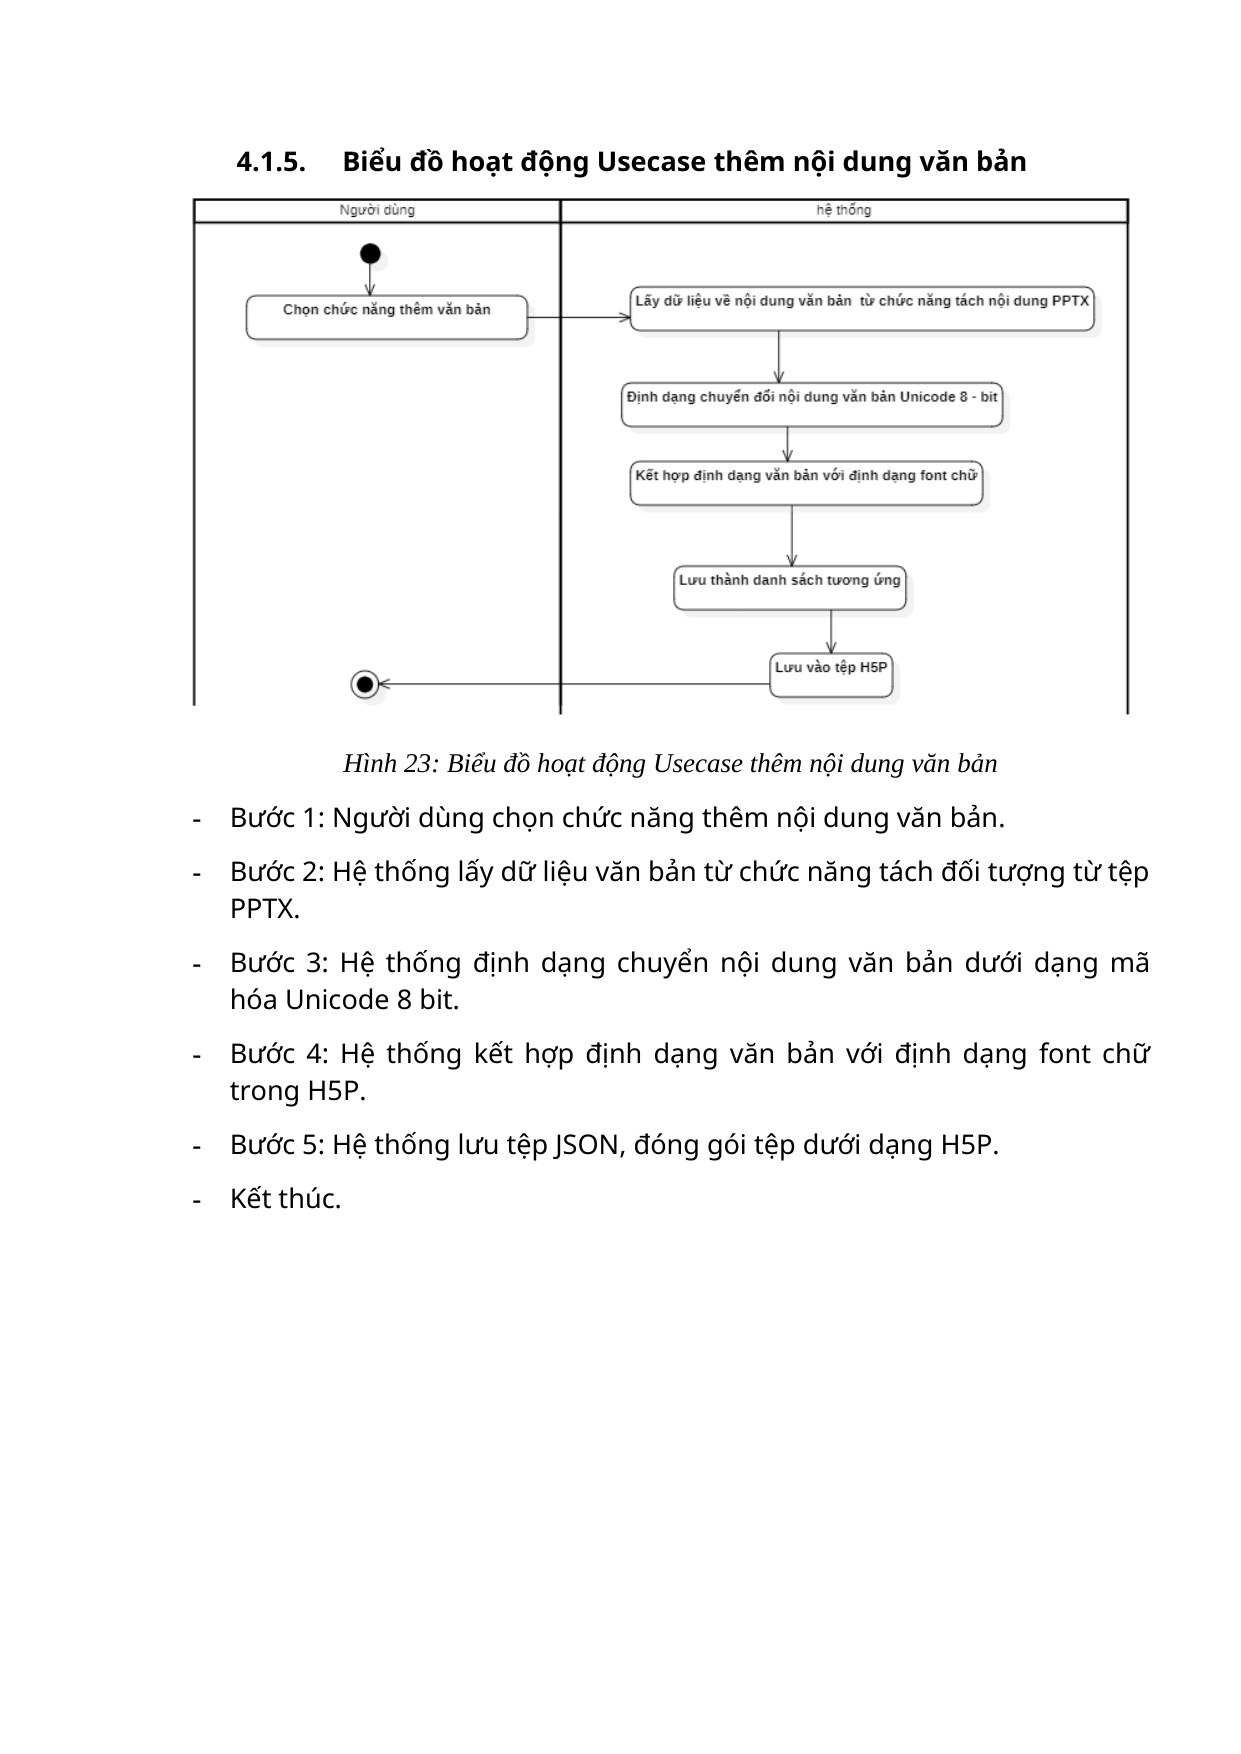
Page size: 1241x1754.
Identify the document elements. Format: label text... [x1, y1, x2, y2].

picture [192, 191, 1152, 747]
list Bước 3: Hệ thống định dạng chuyển nội dung văn bản dưới dạng mã hóa Unicode 8 bit. [192, 943, 1152, 1017]
text Hình 23: Biểu đồ hoạt động Usecase thêm nội dung văn bản [192, 747, 1152, 778]
list Kết thúc. [192, 1179, 1152, 1216]
list Bước 1: Người dùng chọn chức năng thêm nội dung văn bản. [192, 799, 1152, 836]
subtitle Biểu đồ hoạt động Usecase thêm nội dung văn bản [236, 142, 1152, 179]
list Bước 4: Hệ thống kết hợp định dạng văn bản với định dạng font chữ trong H5P. [192, 1034, 1152, 1108]
list Bước 2: Hệ thống lấy dữ liệu văn bản từ chức năng tách đối tượng từ tệp PPTX. [192, 853, 1152, 926]
list Bước 5: Hệ thống lưu tệp JSON, đóng gói tệp dưới dạng H5P. [192, 1125, 1152, 1162]
